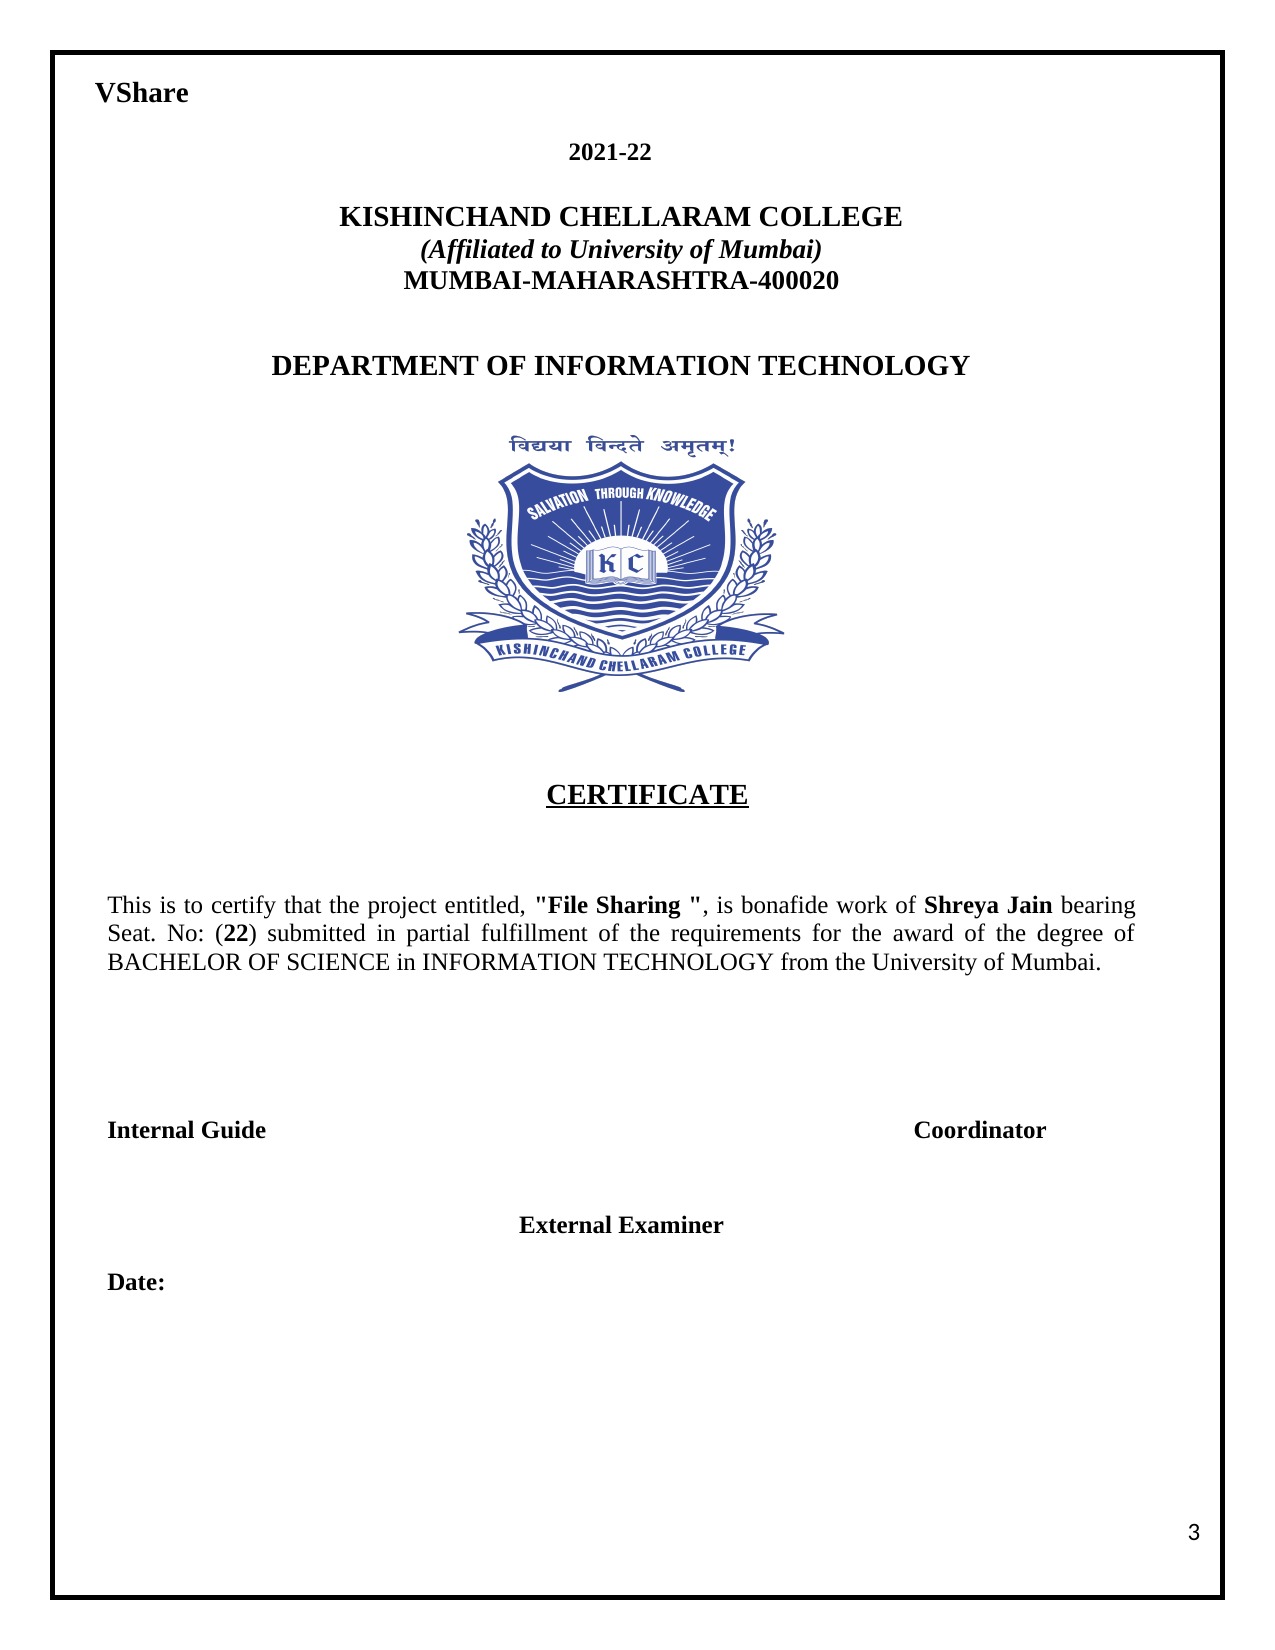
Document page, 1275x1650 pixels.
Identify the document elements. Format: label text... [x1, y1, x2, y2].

picture [458, 435, 785, 692]
text CERTIFICATE [94, 691, 1200, 811]
text This is to certify that the project entitled, "File Sharing ", is bonafide work of Shreya Jain bearing Seat. No: (22) submitted in partial fulfillment of the requirements for the award of the degree of BACHELOR OF SCIENCE in INFORMATION TECHNOLOGY from the University of Mumbai. [107, 890, 1136, 976]
text (Affiliated to University of Mumbai) [117, 233, 1126, 264]
text External Examiner [117, 1210, 1126, 1239]
text Internal Guide Coordinator [107, 1115, 1200, 1144]
text Date: [107, 1267, 1200, 1296]
text MUMBAI-MAHARASHTRA-400020 [117, 264, 1126, 295]
text KISHINCHAND CHELLARAM COLLEGE [117, 199, 1126, 233]
text DEPARTMENT OF INFORMATION TECHNOLOGY [117, 348, 1126, 382]
text 2021-22 [244, 137, 976, 193]
